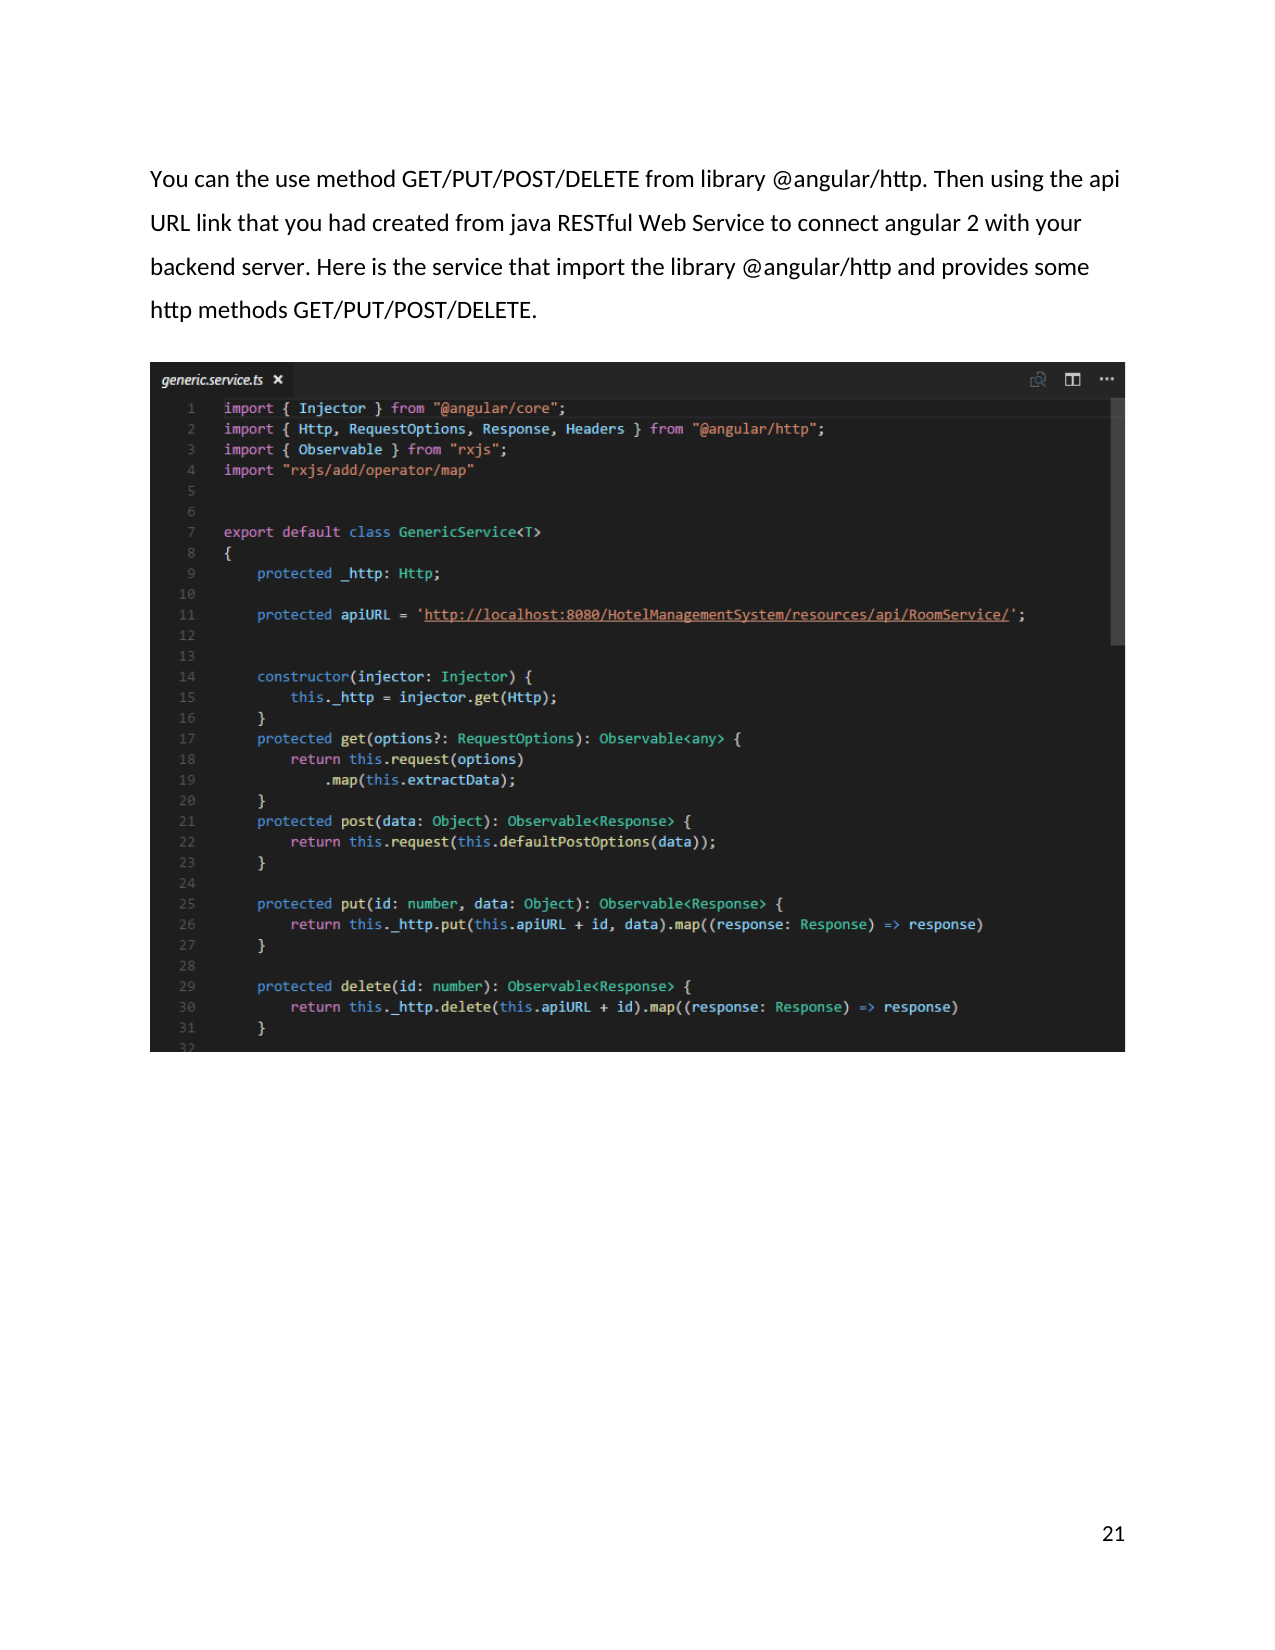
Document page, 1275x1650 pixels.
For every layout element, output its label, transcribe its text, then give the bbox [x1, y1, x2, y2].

text You can the use method GET/PUT/POST/DELETE from library @angular/http. Then using the api URL link that you had created from java RESTful Web Service to connect angular 2 with your backend server. Here is the service that import the library @angular/http and provides some http methods GET/PUT/POST/DELETE. [150, 150, 1125, 325]
picture [150, 362, 1125, 1052]
